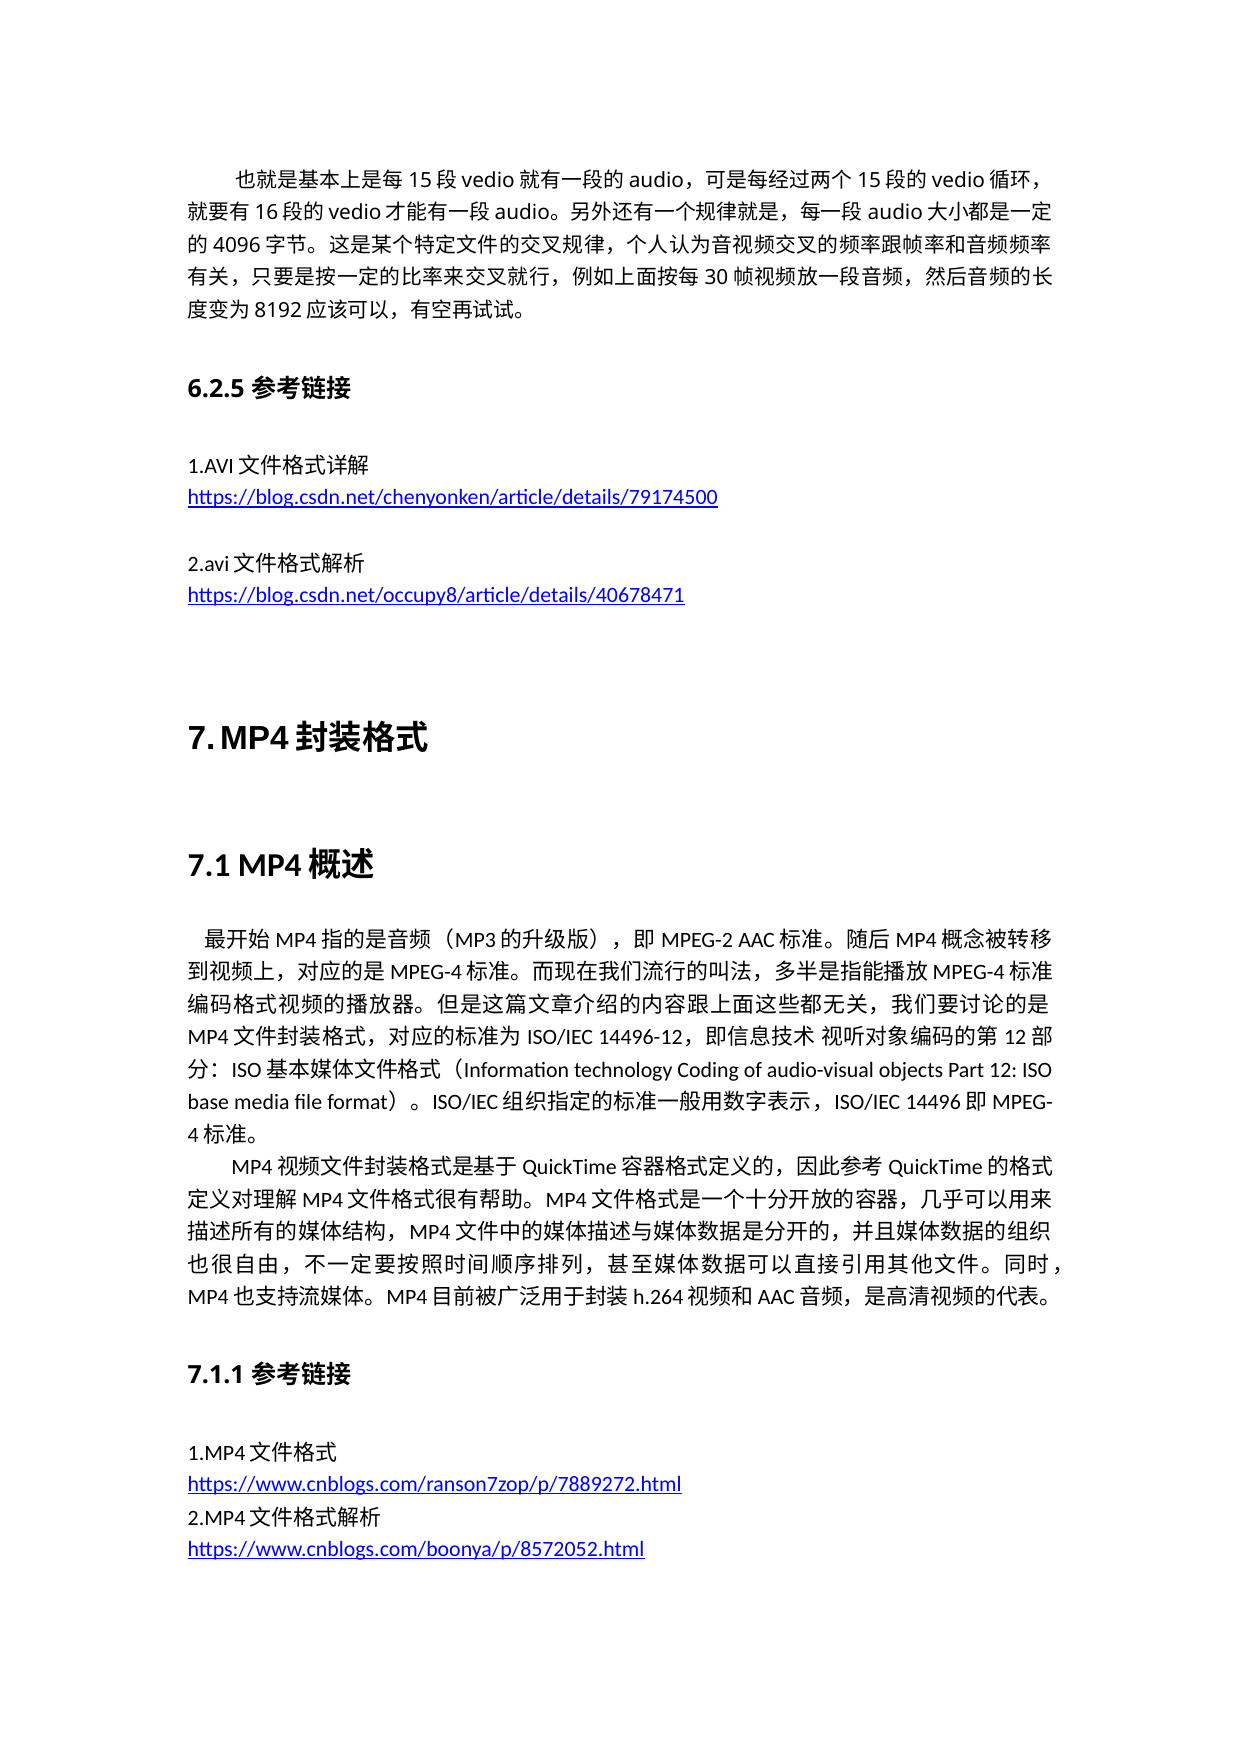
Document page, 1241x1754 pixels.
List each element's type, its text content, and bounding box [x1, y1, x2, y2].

subtitle MP4封装格式 [187, 702, 1053, 767]
text https://blog.csdn.net/chenyonken/article/details/79174500 [187, 480, 1053, 513]
list https://www.cnblogs.com/ranson7zop/p/7889272.html [187, 1467, 1053, 1499]
list 2.MP4文件格式解析 [187, 1499, 1053, 1532]
list https://www.cnblogs.com/boonya/p/8572052.html [187, 1532, 1053, 1564]
list MP4视频文件封装格式是基于QuickTime容器格式定义的，因此参考QuickTime的格式定义对理解MP4文件格式很有帮助。MP4文件格式是一个十分开放的容器，几乎可以用来描述所有的媒体结构，MP4文件中的媒体描述与媒体数据是分开的，并且媒体数据的组织也很自由，不一定要按照时间顺序排列，甚至媒体数据可以直接引用其他文件。同时，MP4也支持流媒体。MP4目前被广泛用于封装h.264视频和AAC音频，是高清视频的代表。 [187, 1149, 1053, 1311]
subtitle 参考链接 [187, 1340, 1053, 1405]
list 最开始MP4指的是音频（MP3的升级版），即MPEG-2 AAC标准。随后MP4概念被转移到视频上，对应的是MPEG-4标准。而现在我们流行的叫法，多半是指能播放MPEG-4标准编码格式视频的播放器。但是这篇文章介绍的内容跟上面这些都无关，我们要讨论的是MP4文件封装格式，对应的标准为ISO/IEC 14496-12，即信息技术 视听对象编码的第12部分：ISO 基本媒体文件格式（Information technology Coding of audio-visual objects Part 12: ISO base media file format）。ISO/IEC组织指定的标准一般用数字表示，ISO/IEC 14496即MPEG-4标准。 [187, 921, 1053, 1149]
subtitle 7.1 MP4概述 [187, 829, 1053, 894]
subtitle 6.2.5 参考链接 [187, 354, 1053, 419]
list https://blog.csdn.net/occupy8/article/details/40678471 [187, 578, 1053, 610]
list 1.MP4文件格式 [187, 1434, 1053, 1467]
text 1.AVI文件格式详解 [187, 448, 1053, 480]
text 也就是基本上是每15段vedio就有一段的audio，可是每经过两个15段的vedio循环，就要有16段的vedio才能有一段audio。另外还有一个规律就是，每一段audio大小都是一定的4096字节。这是某个特定文件的交叉规律，个人认为音视频交叉的频率跟帧率和音频频率有关，只要是按一定的比率来交叉就行，例如上面按每30帧视频放一段音频，然后音频的长度变为8192应该可以，有空再试试。 [187, 162, 1053, 324]
list 2.avi文件格式解析 [187, 545, 1053, 578]
